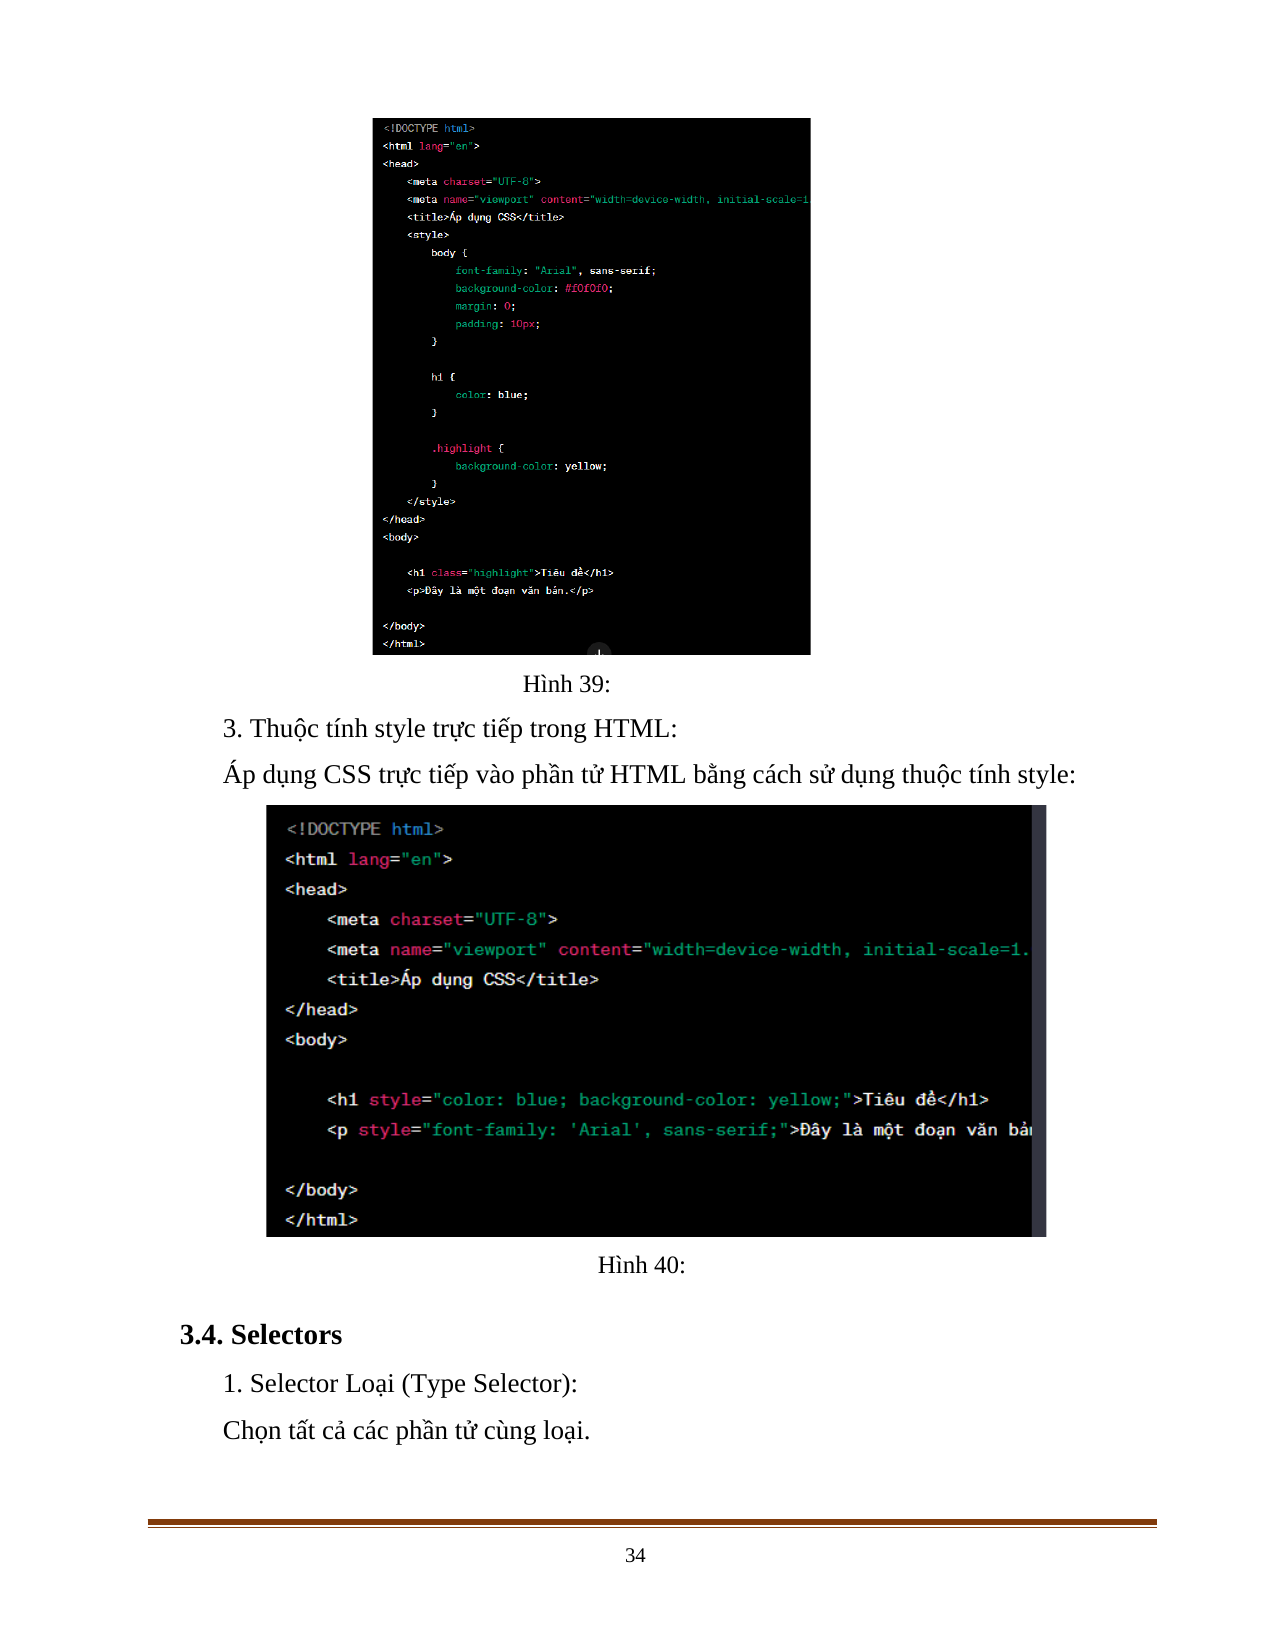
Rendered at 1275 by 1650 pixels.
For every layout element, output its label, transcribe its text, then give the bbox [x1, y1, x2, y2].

picture [266, 805, 1047, 1237]
text 1. Selector Loại (Type Selector): [148, 1367, 1157, 1398]
text Chọn tất cả các phần tử cùng loại. [148, 1414, 1157, 1445]
text 3. Thuộc tính style trực tiếp trong HTML: [148, 712, 1157, 743]
picture [372, 118, 811, 655]
subtitle 3.4. Selectors [179, 1317, 1157, 1351]
text Hình 40: [523, 1251, 1157, 1279]
text Hình 39: [448, 669, 1157, 698]
text Áp dụng CSS trực tiếp vào phần tử HTML bằng cách sử dụng thuộc tính style: [148, 759, 1157, 790]
